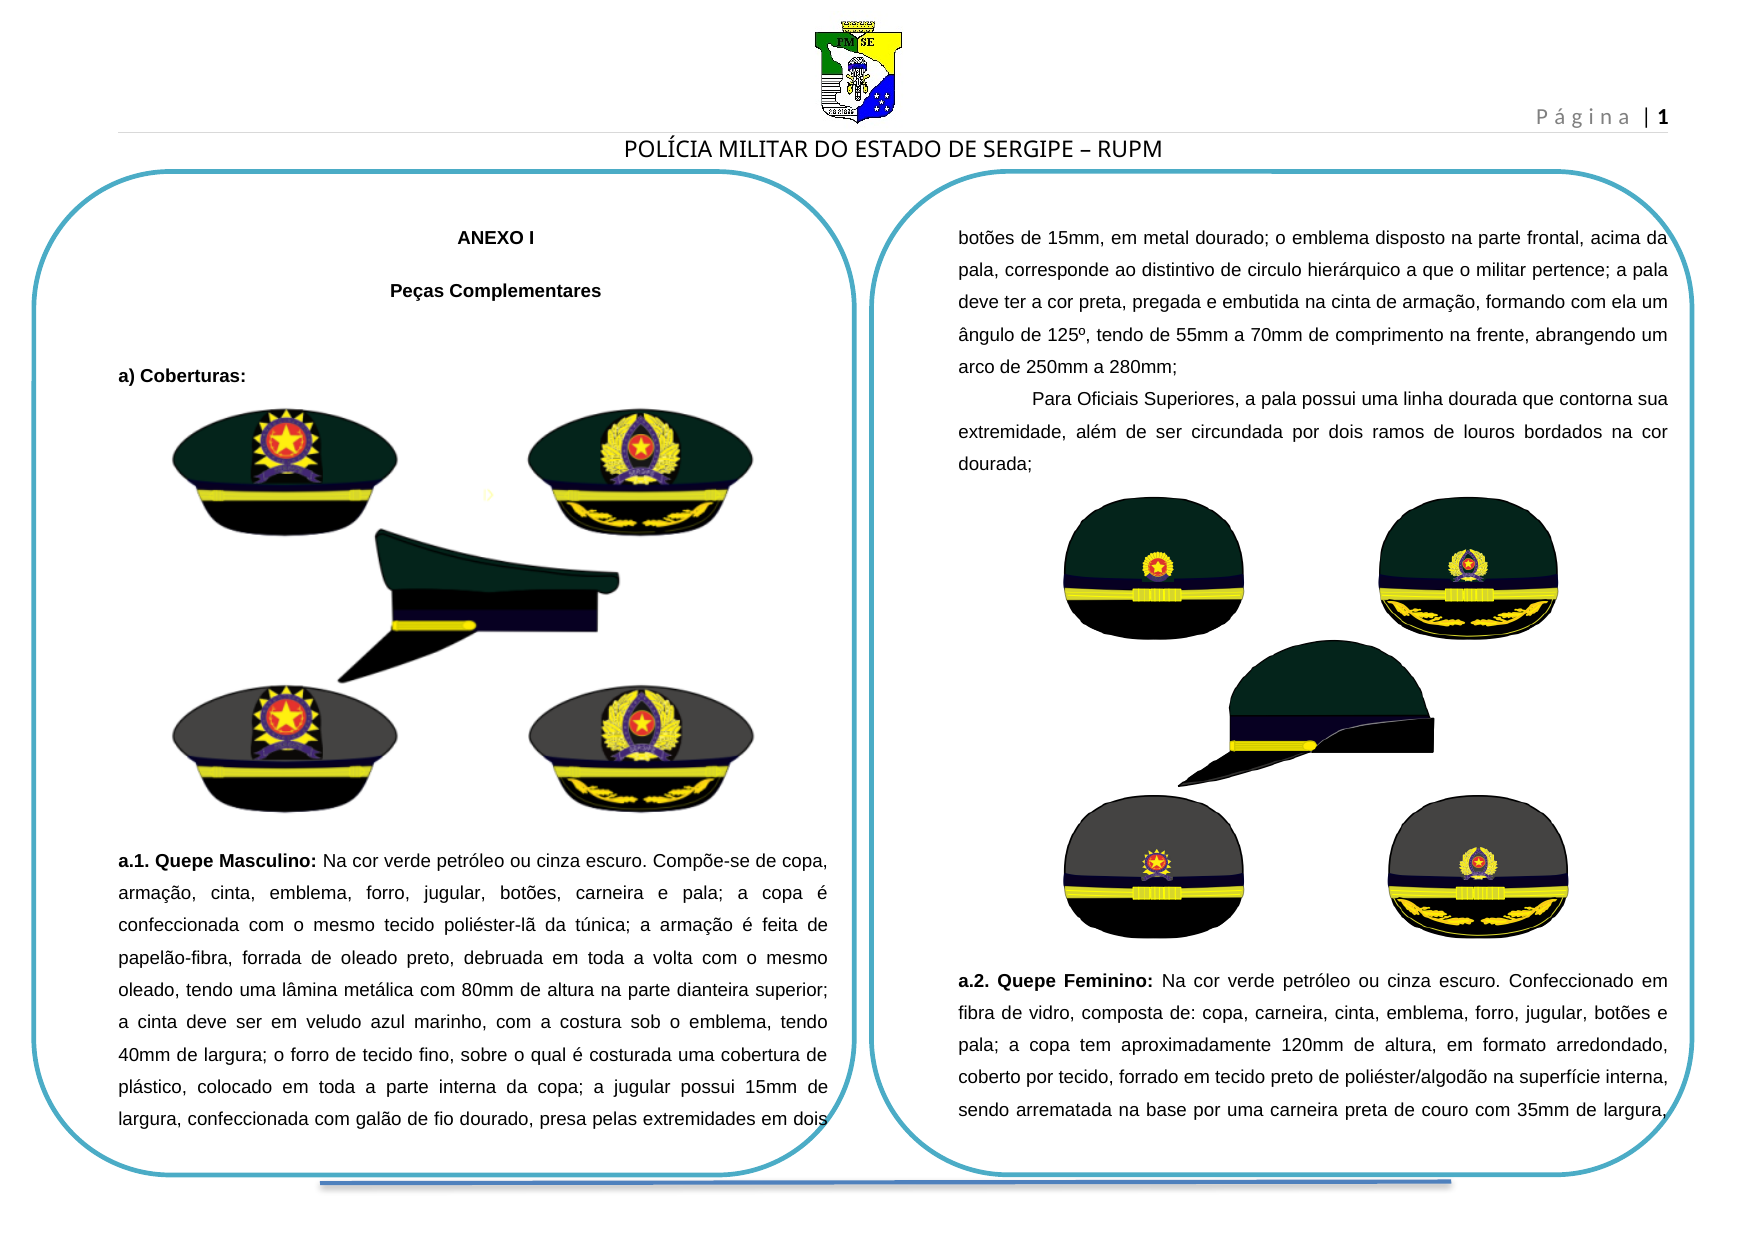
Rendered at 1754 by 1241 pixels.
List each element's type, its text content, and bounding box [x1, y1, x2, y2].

picture [158, 402, 770, 835]
text ANEXO I [118, 227, 828, 248]
text Para Oficiais Superiores, a pala possui uma linha dourada que contorna sua extremidade, além de ser circundada por dois ramos de louros bordados na cor dourada; [958, 388, 1668, 474]
picture [800, 11, 917, 132]
picture [1056, 489, 1575, 942]
text a.1. Quepe Masculino: Na cor verde petróleo ou cinza escuro. Compõe-se de copa, armação, cinta, emblema, forro, jugular, botões, carneira e pala; a copa é confeccionada com o mesmo tecido poliéster-lã da túnica; a armação é feita de papelão-fibra, forrada de oleado preto, debruada em toda a volta com o mesmo oleado, tendo uma lâmina metálica com 80mm de altura na parte dianteira superior; a cinta deve ser em veludo azul marinho, com a costura sob o emblema, tendo 40mm de largura; o forro de tecido fino, sobre o qual é costurada uma cobertura de plástico, colocado em toda a parte interna da copa; a jugular possui 15mm de largura, confeccionada com galão de fio dourado, presa pelas extremidades em dois botões de 15mm, em metal dourado; o emblema disposto na parte frontal, acima da pala, corresponde ao distintivo de circulo hierárquico a que o militar pertence; a pala deve ter a cor preta, pregada e embutida na cinta de armação, formando com ela um ângulo de 125º, tendo de 55mm a 70mm de comprimento na frente, abrangendo um arco de 250mm a 280mm; [118, 850, 828, 1129]
text Peças Complementares [118, 280, 828, 301]
text a.1. Quepe Masculino: Na cor verde petróleo ou cinza escuro. Compõe-se de copa, armação, cinta, emblema, forro, jugular, botões, carneira e pala; a copa é confeccionada com o mesmo tecido poliéster-lã da túnica; a armação é feita de papelão-fibra, forrada de oleado preto, debruada em toda a volta com o mesmo oleado, tendo uma lâmina metálica com 80mm de altura na parte dianteira superior; a cinta deve ser em veludo azul marinho, com a costura sob o emblema, tendo 40mm de largura; o forro de tecido fino, sobre o qual é costurada uma cobertura de plástico, colocado em toda a parte interna da copa; a jugular possui 15mm de largura, confeccionada com galão de fio dourado, presa pelas extremidades em dois botões de 15mm, em metal dourado; o emblema disposto na parte frontal, acima da pala, corresponde ao distintivo de circulo hierárquico a que o militar pertence; a pala deve ter a cor preta, pregada e embutida na cinta de armação, formando com ela um ângulo de 125º, tendo de 55mm a 70mm de comprimento na frente, abrangendo um arco de 250mm a 280mm; [958, 227, 1668, 377]
text a) Coberturas: [118, 365, 828, 387]
